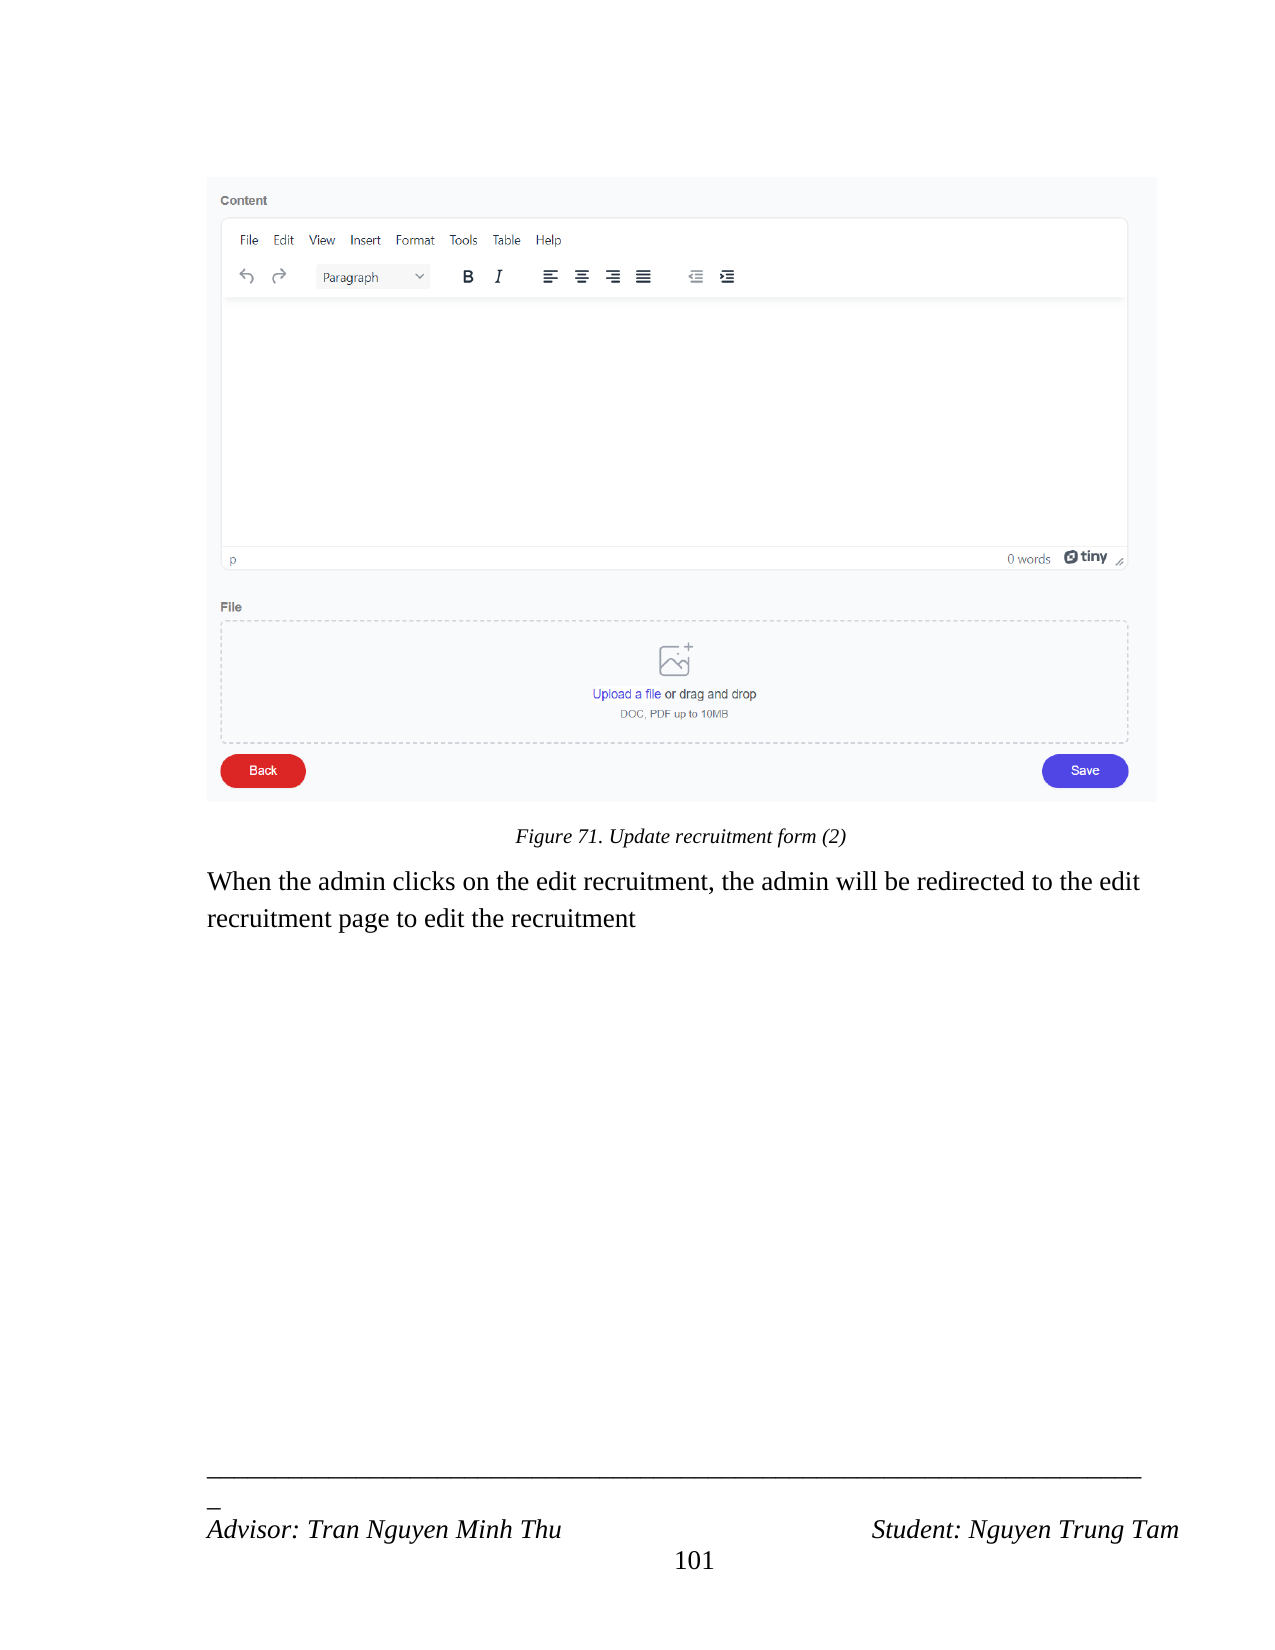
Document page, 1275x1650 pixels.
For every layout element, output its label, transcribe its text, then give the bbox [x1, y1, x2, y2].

text When the admin clicks on the edit recruitment, the admin will be redirected to the edit recruitment page to edit the recruitment [207, 865, 1157, 934]
picture [206, 177, 1157, 802]
text Figure 71. Update recruitment form (2) [207, 824, 1157, 848]
